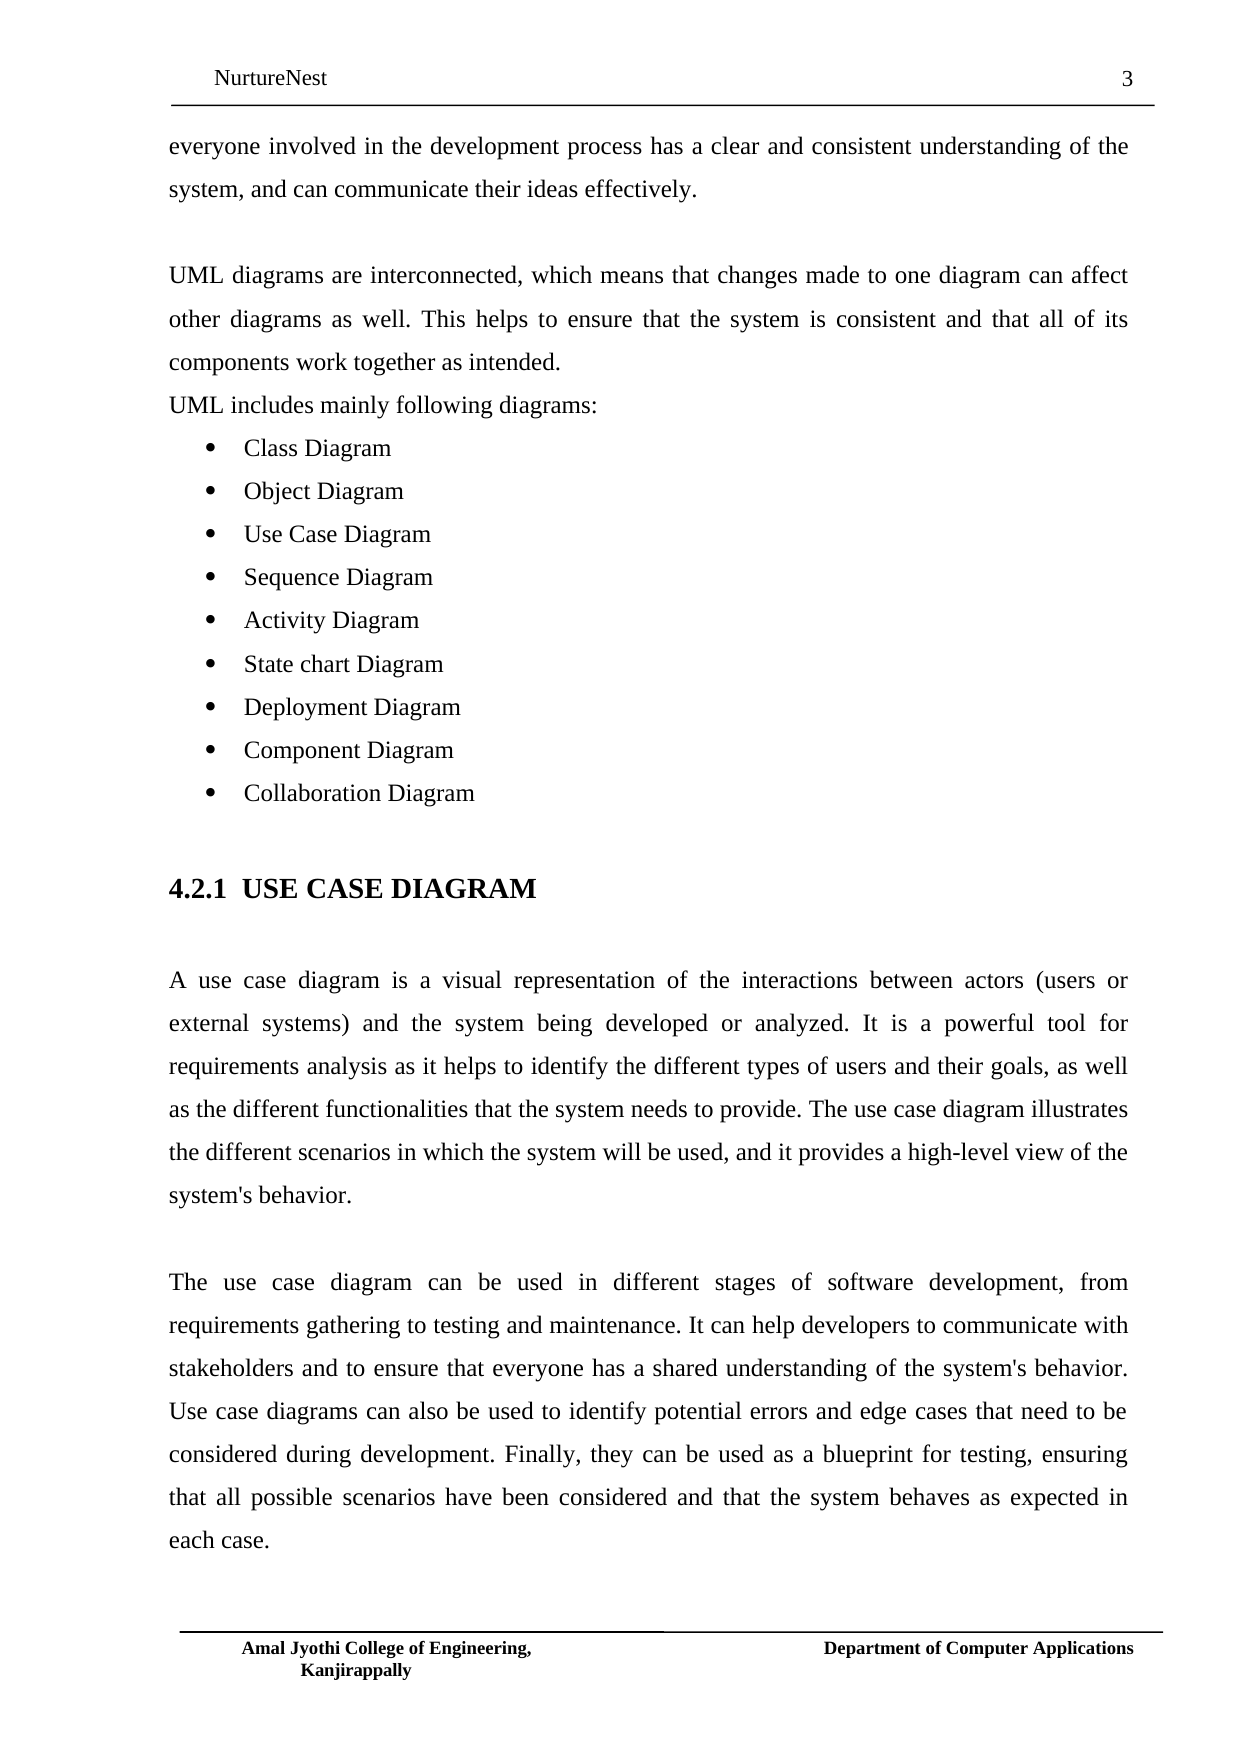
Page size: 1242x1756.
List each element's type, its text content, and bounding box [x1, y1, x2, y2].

list Class Diagram [206, 433, 1129, 462]
list Collaboration Diagram [206, 778, 1129, 807]
subtitle USE CASE DIAGRAM [169, 872, 1129, 905]
text A use case diagram is a visual representation of the interactions between actors (users or external systems) and the system being developed or analyzed. It is a powerful tool for requirements analysis as it helps to identify the different types of users and their goals, as well as the different functionalities that the system needs to provide. The use case diagram illustrates the different scenarios in which the system will be used, and it provides a high-level view of the system's behavior. [169, 965, 1129, 1209]
text The use case diagram can be used in different stages of software development, from requirements gathering to testing and maintenance. It can help developers to communicate with stakeholders and to ensure that everyone has a shared understanding of the system's behavior. Use case diagrams can also be used to identify potential errors and edge cases that need to be considered during development. Finally, they can be used as a blueprint for testing, ensuring that all possible scenarios have been considered and that the system behaves as expected in each case. [169, 1267, 1129, 1554]
list Activity Diagram [206, 606, 1129, 634]
list Deployment Diagram [206, 692, 1129, 721]
list Component Diagram [206, 735, 1129, 764]
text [169, 131, 1129, 203]
list Object Diagram [206, 476, 1129, 505]
list Sequence Diagram [206, 562, 1129, 591]
list State chart Diagram [206, 649, 1129, 677]
list Use Case Diagram [206, 519, 1129, 548]
text UML diagrams are interconnected, which means that changes made to one diagram can affect other diagrams as well. This helps to ensure that the system is consistent and that all of its components work together as intended. [169, 261, 1129, 376]
text UML includes mainly following diagrams: [169, 390, 1129, 419]
